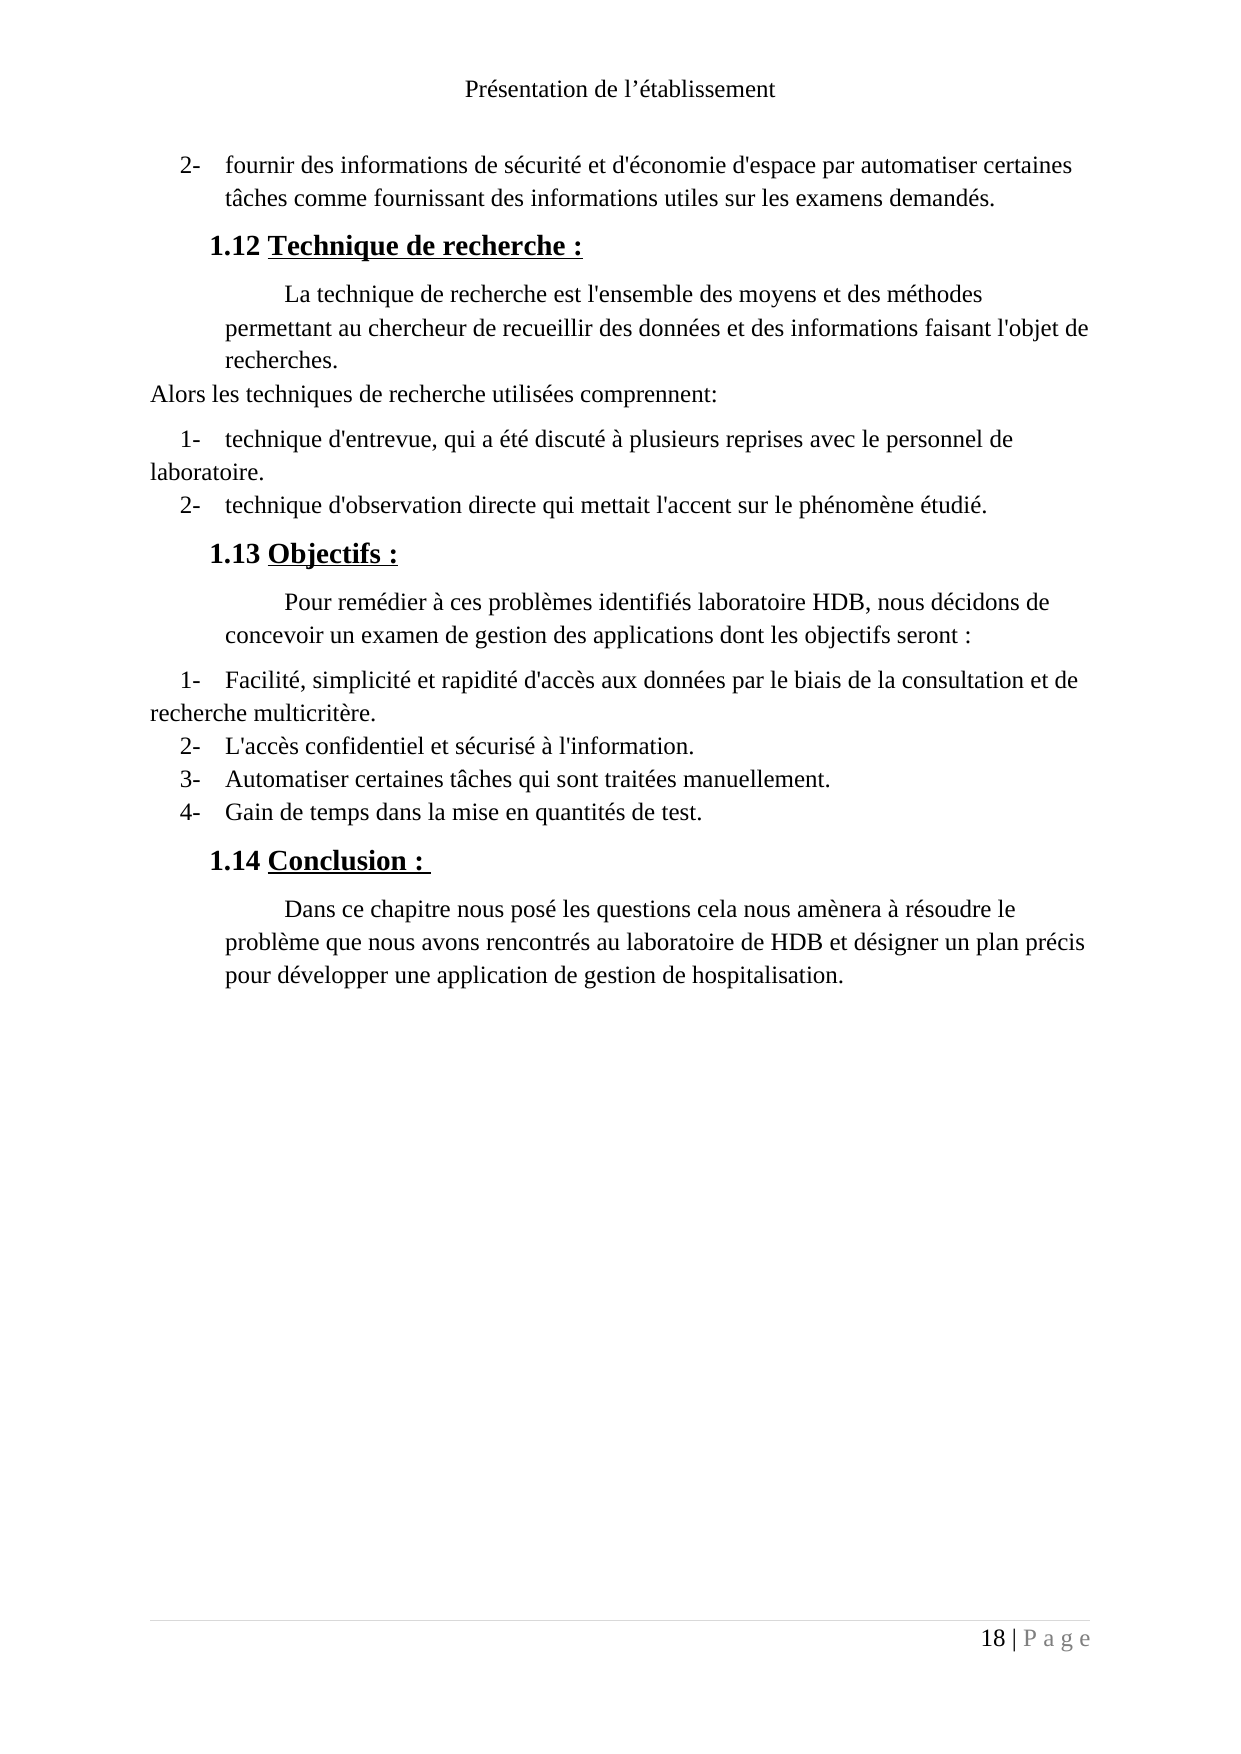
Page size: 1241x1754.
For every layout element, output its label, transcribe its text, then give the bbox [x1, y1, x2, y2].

text Conclusion : [209, 843, 1090, 876]
list Gain de temps dans la mise en quantités de test. [150, 797, 1090, 826]
text La technique de recherche est l'ensemble des moyens et des méthodes permettant au chercheur de recueillir des données et des informations faisant l'objet de recherches. [225, 279, 1090, 374]
text Technique de recherche : [209, 228, 1090, 262]
text Pour remédier à ces problèmes identifiés laboratoire HDB, nous décidons de concevoir un examen de gestion des applications dont les objectifs seront : [225, 587, 1090, 648]
list L'accès confidentiel et sécurisé à l'information. [150, 731, 1090, 760]
list fournir des informations de sécurité et d'économie d'espace par automatiser certaines tâches comme fournissant des informations utiles sur les examens demandés. [150, 150, 1090, 212]
text Dans ce chapitre nous posé les questions cela nous amènera à résoudre le problème que nous avons rencontrés au laboratoire de HDB et désigner un plan précis pour développer une application de gestion de hospitalisation. [225, 894, 1090, 989]
list technique d'observation directe qui mettait l'accent sur le phénomène étudié. [150, 490, 1090, 519]
list Facilité, simplicité et rapidité d'accès aux données par le biais de la consultation et de recherche multicritère. [150, 665, 1090, 727]
list technique d'entrevue, qui a été discuté à plusieurs reprises avec le personnel de laboratoire. [150, 424, 1090, 486]
text Objectifs : [209, 536, 1090, 569]
list Automatiser certaines tâches qui sont traitées manuellement. [150, 764, 1090, 793]
text Alors les techniques de recherche utilisées comprennent: [150, 379, 1090, 407]
